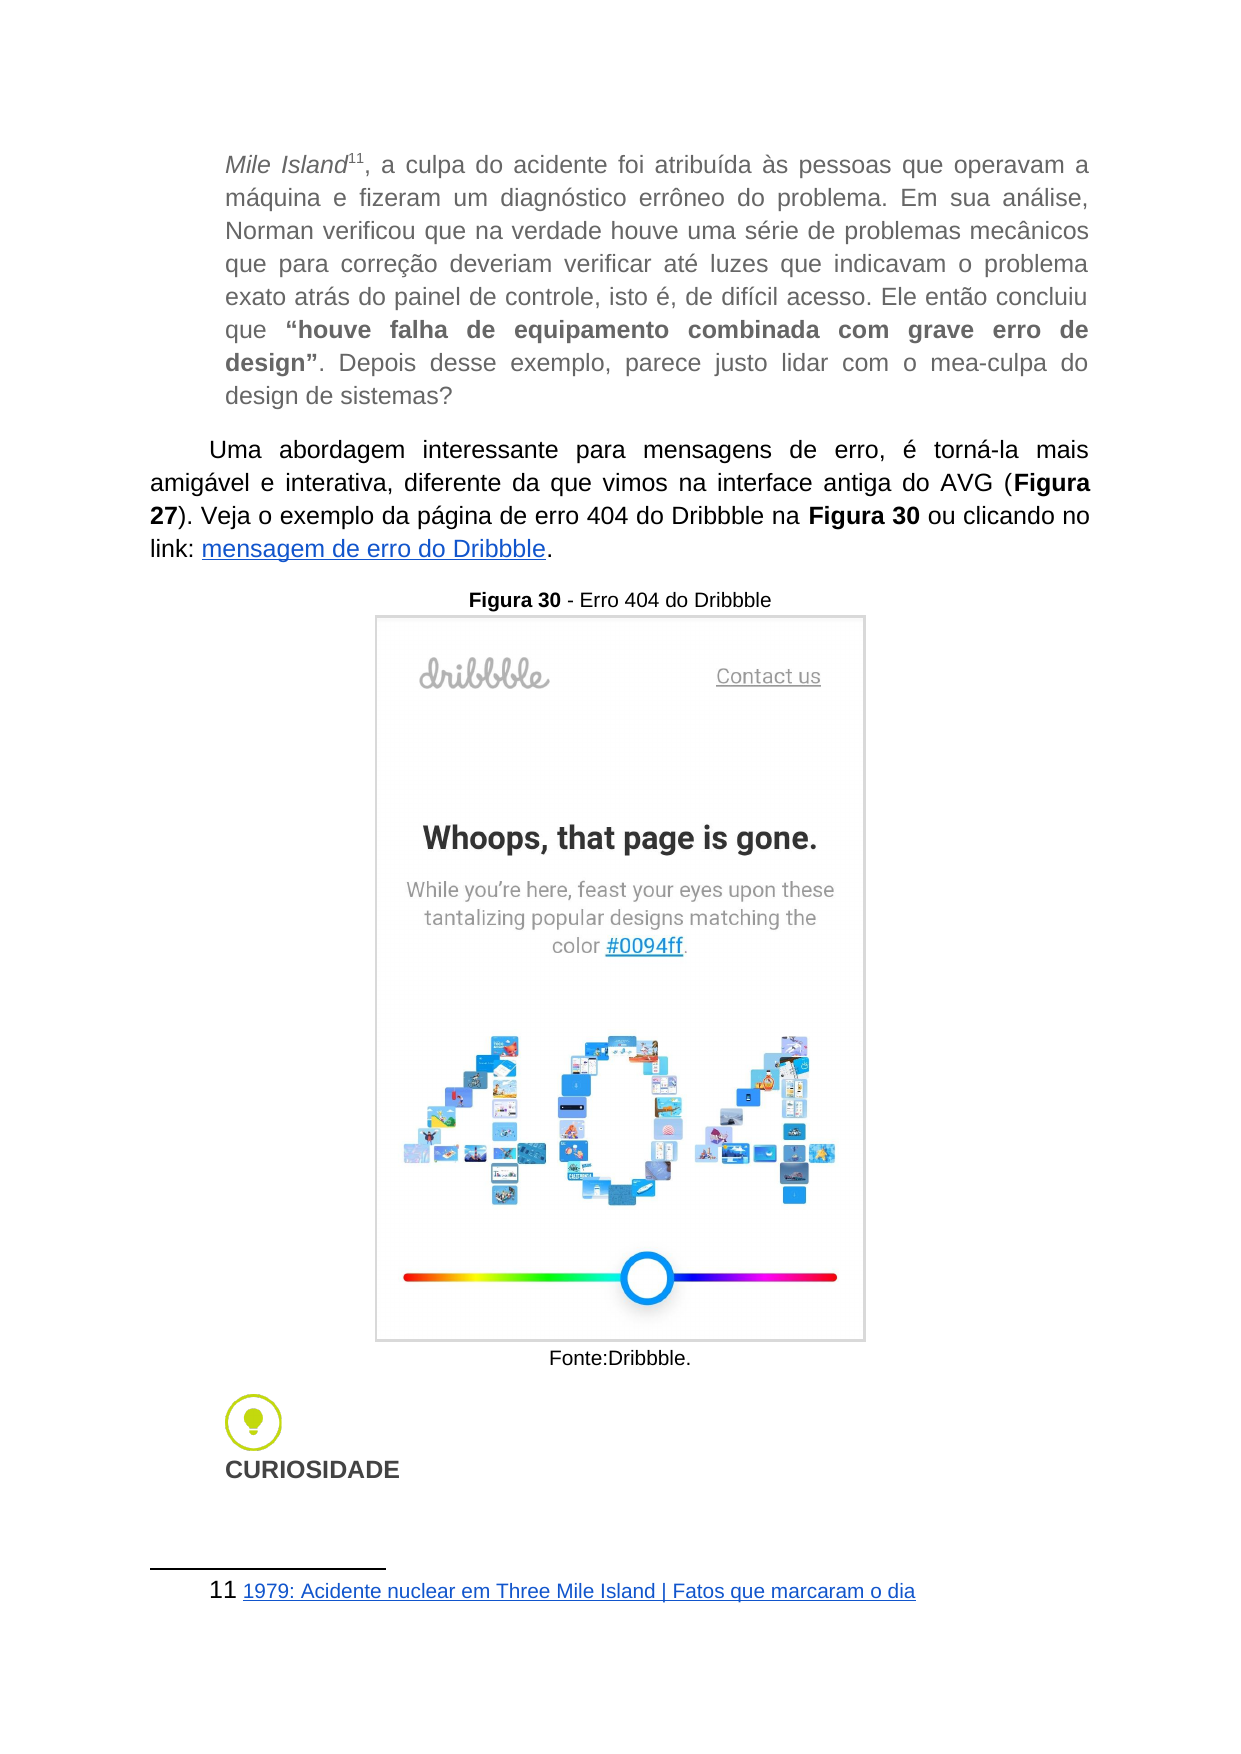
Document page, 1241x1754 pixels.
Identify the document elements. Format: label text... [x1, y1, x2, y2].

text Figura 30 - Erro 404 do Dribbble [150, 588, 1090, 612]
picture [377, 618, 863, 1339]
text Fonte:Dribbble. [150, 1346, 1090, 1370]
text CURIOSIDADE [150, 1455, 1090, 1484]
text Uma abordagem interessante para mensagens de erro, é torná-la mais amigável e interativa, diferente da que vimos na interface antiga do AVG (Figura 27). Veja o exemplo da página de erro 404 do Dribbble na Figura 30 ou clicando no link: mensagem de erro do Dribbble. [150, 435, 1090, 563]
picture [225, 1394, 282, 1451]
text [225, 150, 1090, 410]
